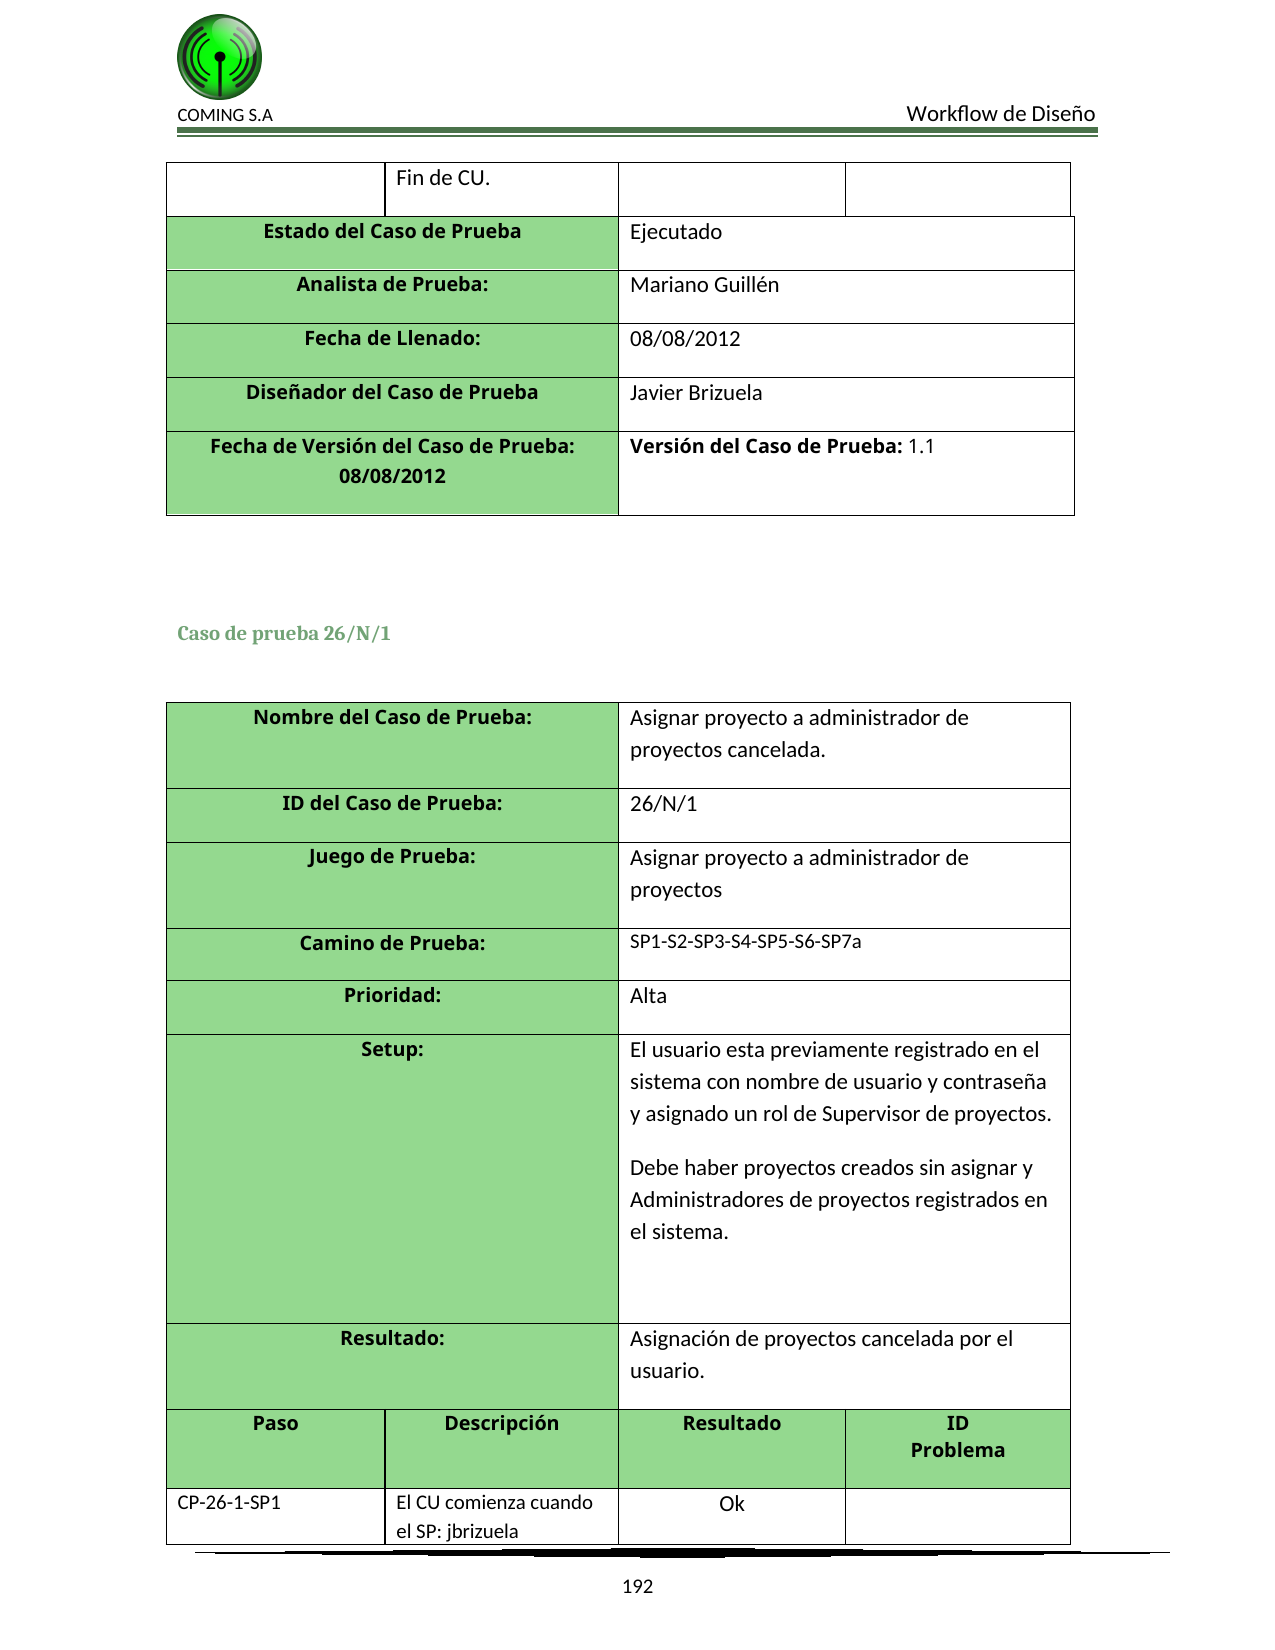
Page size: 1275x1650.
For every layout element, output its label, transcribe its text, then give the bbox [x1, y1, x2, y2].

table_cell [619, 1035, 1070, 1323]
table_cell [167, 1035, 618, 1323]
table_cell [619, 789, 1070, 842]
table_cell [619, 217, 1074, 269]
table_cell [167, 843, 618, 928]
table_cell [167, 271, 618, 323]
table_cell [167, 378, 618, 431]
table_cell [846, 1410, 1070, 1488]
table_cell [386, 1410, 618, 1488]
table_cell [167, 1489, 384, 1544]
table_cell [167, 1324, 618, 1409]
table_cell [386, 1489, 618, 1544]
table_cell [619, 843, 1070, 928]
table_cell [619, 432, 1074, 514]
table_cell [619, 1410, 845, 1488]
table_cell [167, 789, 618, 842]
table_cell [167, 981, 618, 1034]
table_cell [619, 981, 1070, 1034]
subtitle Caso de prueba 26/N/1 [177, 622, 1098, 646]
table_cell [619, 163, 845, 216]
picture [177, 14, 262, 100]
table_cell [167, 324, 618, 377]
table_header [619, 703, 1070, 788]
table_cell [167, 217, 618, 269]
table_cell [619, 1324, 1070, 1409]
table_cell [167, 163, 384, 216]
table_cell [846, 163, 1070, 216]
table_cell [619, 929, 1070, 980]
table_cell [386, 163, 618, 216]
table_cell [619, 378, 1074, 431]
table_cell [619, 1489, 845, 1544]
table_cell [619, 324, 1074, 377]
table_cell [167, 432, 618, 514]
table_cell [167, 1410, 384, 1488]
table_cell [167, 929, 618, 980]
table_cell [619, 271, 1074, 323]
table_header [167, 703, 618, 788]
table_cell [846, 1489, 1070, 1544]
